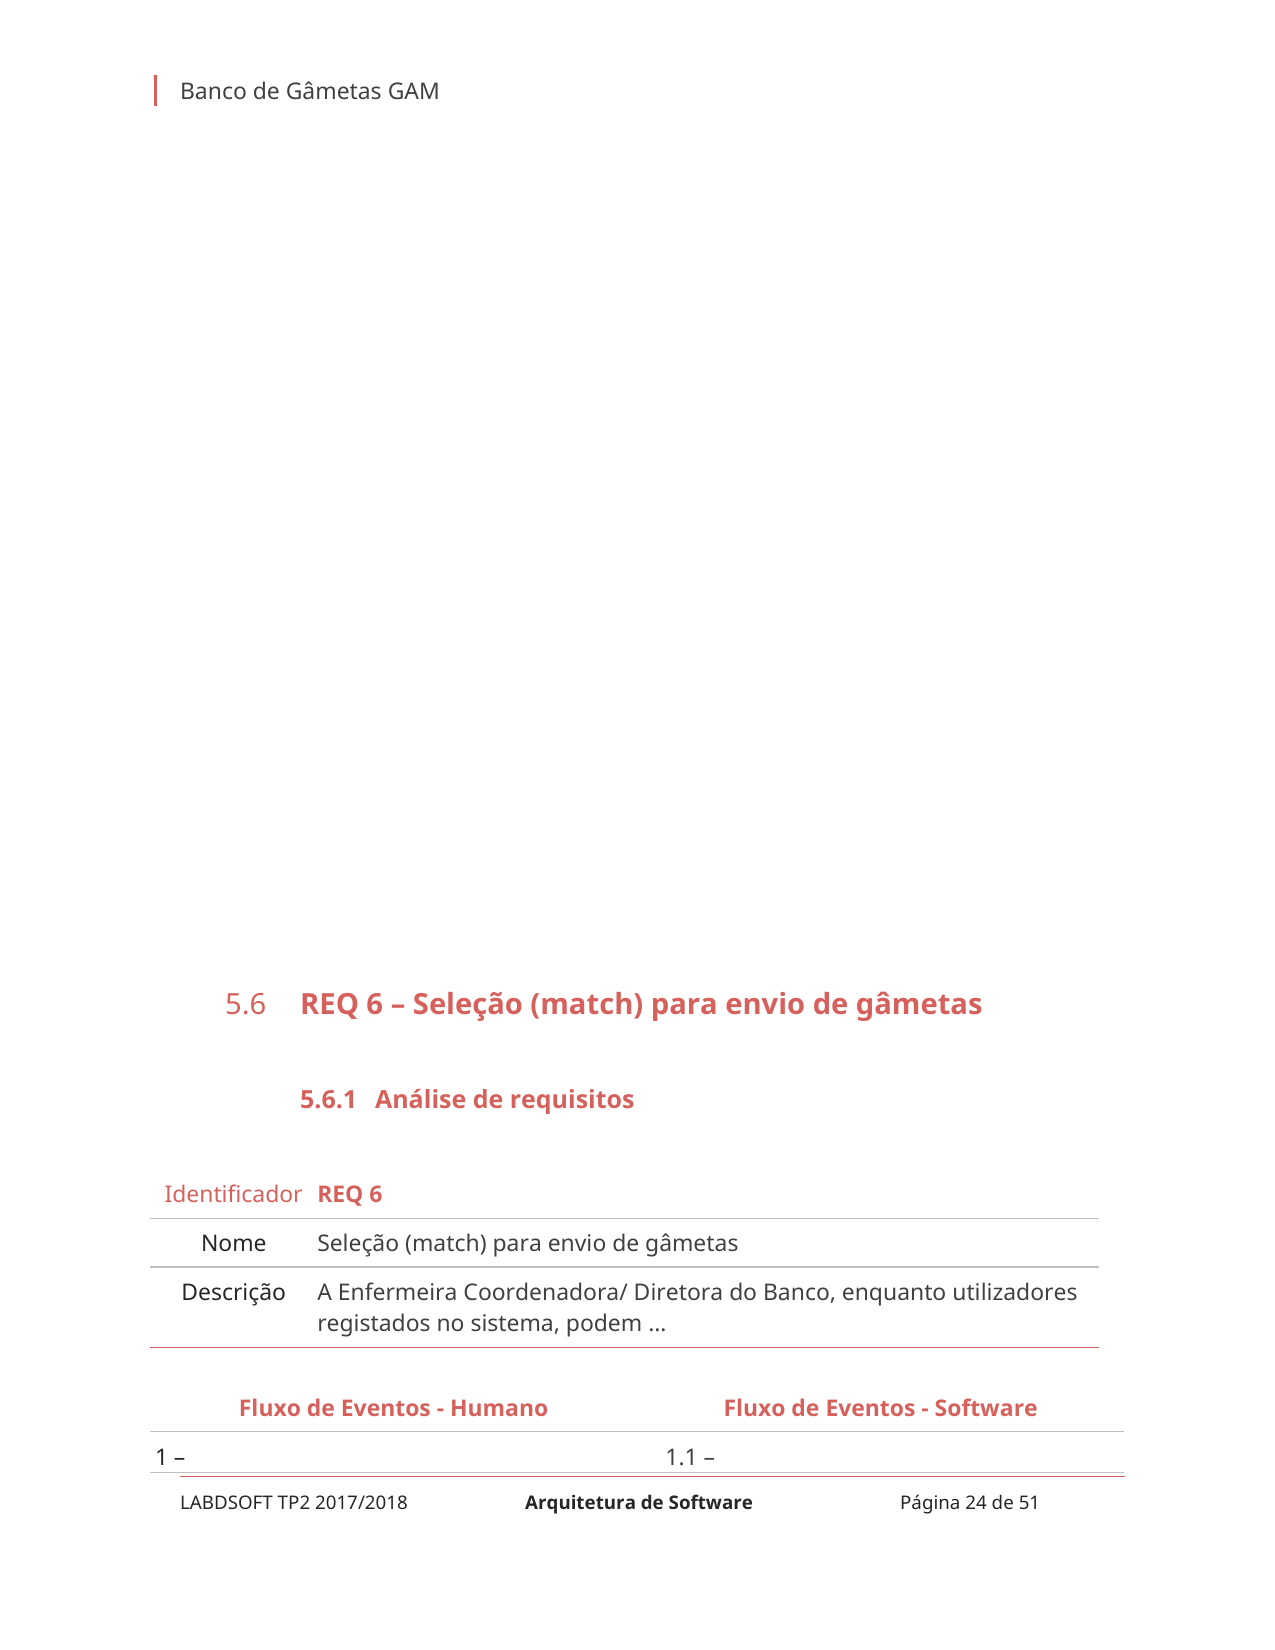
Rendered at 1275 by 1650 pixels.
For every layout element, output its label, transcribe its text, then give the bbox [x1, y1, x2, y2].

table_cell A Enfermeira Coordenadora/ Diretora do Banco, enquanto utilizadores registados no sistema, podem … [317, 1268, 1098, 1347]
subtitle Análise de requisitos [300, 1081, 1125, 1115]
table_cell 1 – [150, 1432, 637, 1472]
table_header Identificador [150, 1178, 317, 1217]
table_header Fluxo de Eventos - Humano [150, 1391, 637, 1431]
table_header REQ 6 [317, 1178, 1098, 1217]
table_cell Nome [150, 1219, 317, 1266]
table_cell Seleção (match) para envio de gâmetas [317, 1219, 1098, 1266]
table_header Fluxo de Eventos - Software [637, 1391, 1124, 1431]
table_cell Descrição [150, 1268, 317, 1347]
subtitle REQ 6 – Seleção (match) para envio de gâmetas [225, 983, 1125, 1023]
table_cell 1.1 – 1.2 - [637, 1432, 1124, 1472]
